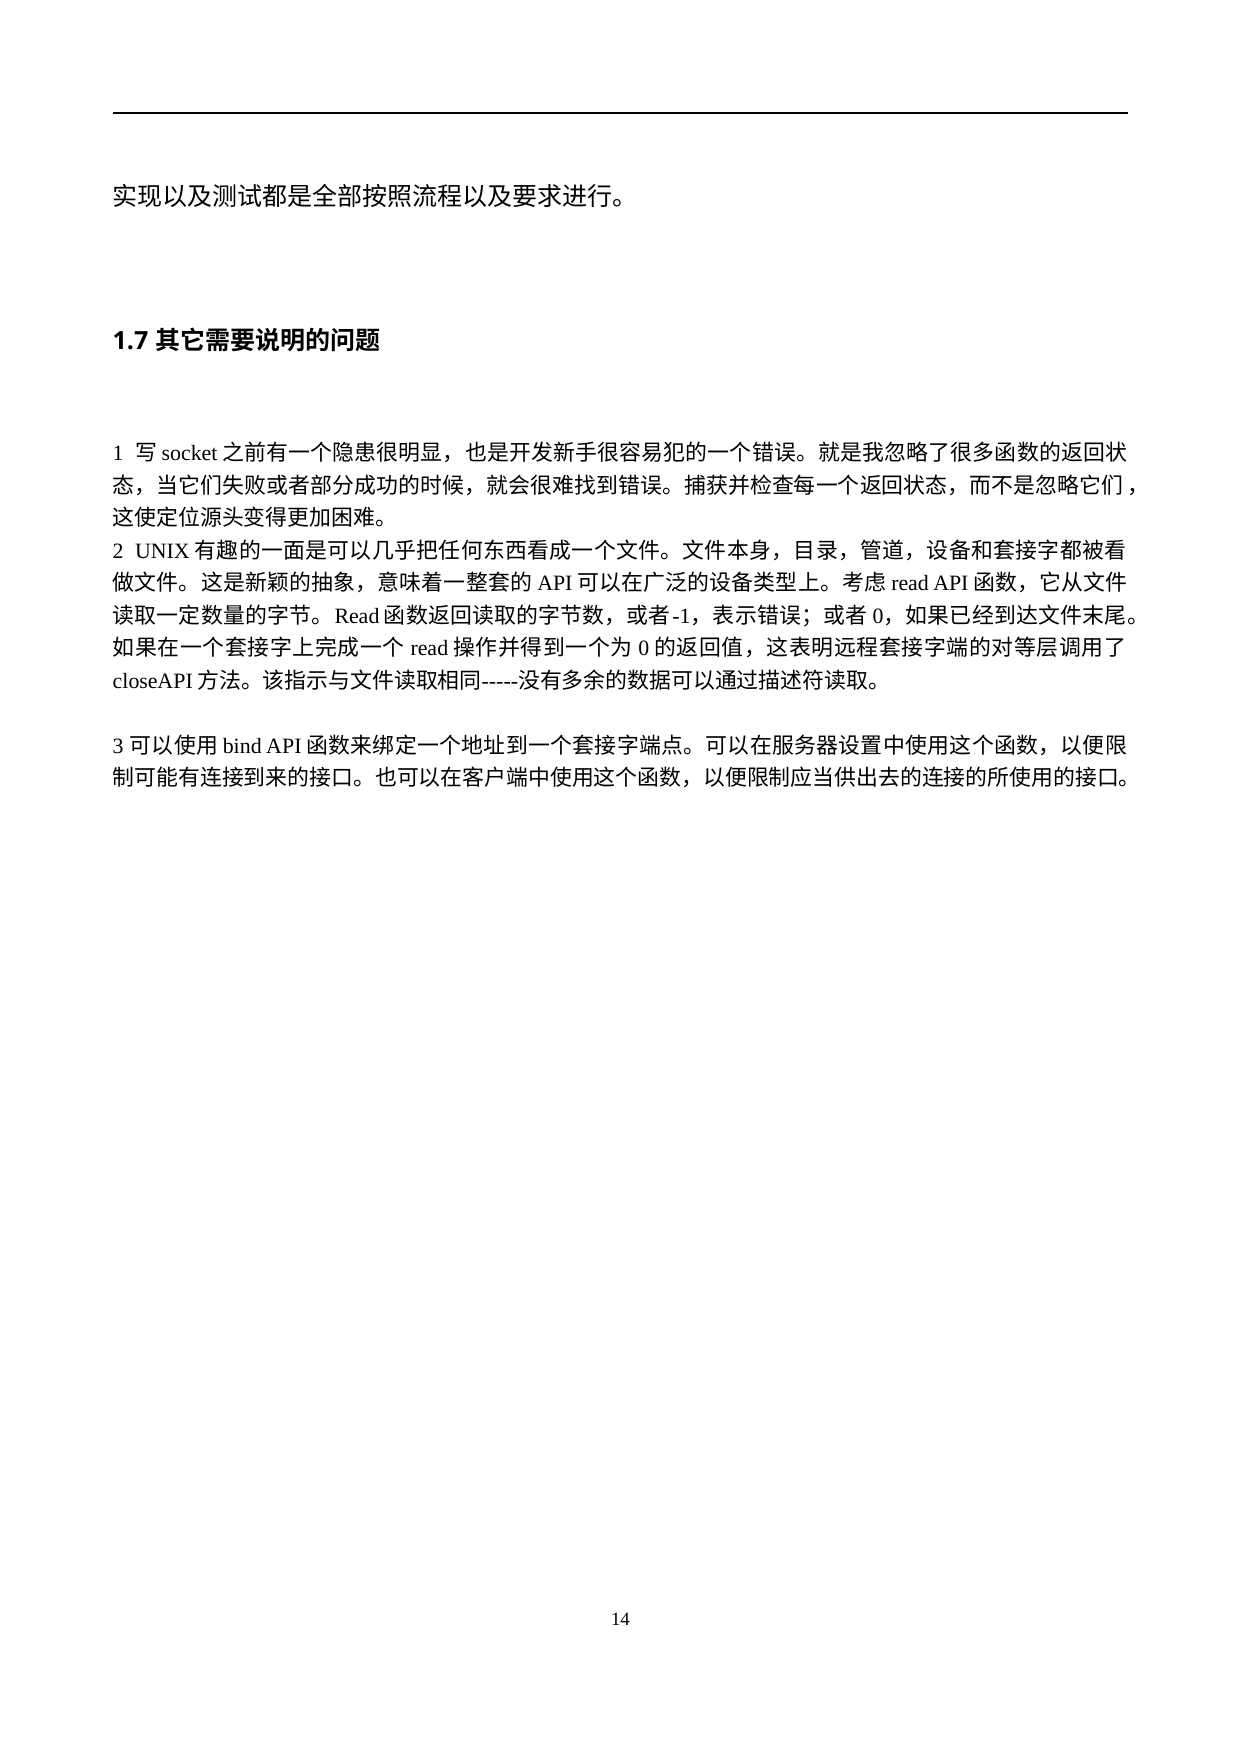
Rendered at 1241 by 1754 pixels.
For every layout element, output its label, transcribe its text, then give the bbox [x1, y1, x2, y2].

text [112, 162, 1128, 227]
text 2 UNIX有趣的一面是可以几乎把任何东西看成一个文件。文件本身，目录，管道，设备和套接字都被看做文件。这是新颖的抽象，意味着一整套的API可以在广泛的设备类型上。考虑read API函数，它从文件读取一定数量的字节。Read函数返回读取的字节数，或者-1，表示错误；或者0，如果已经到达文件末尾。如果在一个套接字上完成一个read操作并得到一个为0的返回值，这表明远程套接字端的对等层调用了closeAPI方法。该指示与文件读取相同-----没有多余的数据可以通过描述符读取。 [112, 532, 1128, 695]
text 3 可以使用bind API函数来绑定一个地址到一个套接字端点。可以在服务器设置中使用这个函数，以便限制可能有连接到来的接口。也可以在客户端中使用这个函数，以便限制应当供出去的连接的所使用的接口。 [112, 727, 1128, 792]
text 1 写socket之前有一个隐患很明显，也是开发新手很容易犯的一个错误。就是我忽略了很多函数的返回状态，当它们失败或者部分成功的时候，就会很难找到错误。捕获并检查每一个返回状态，而不是忽略它们，这使定位源头变得更加困难。 [112, 435, 1128, 532]
subtitle 1.7 其它需要说明的问题 [112, 306, 1128, 371]
